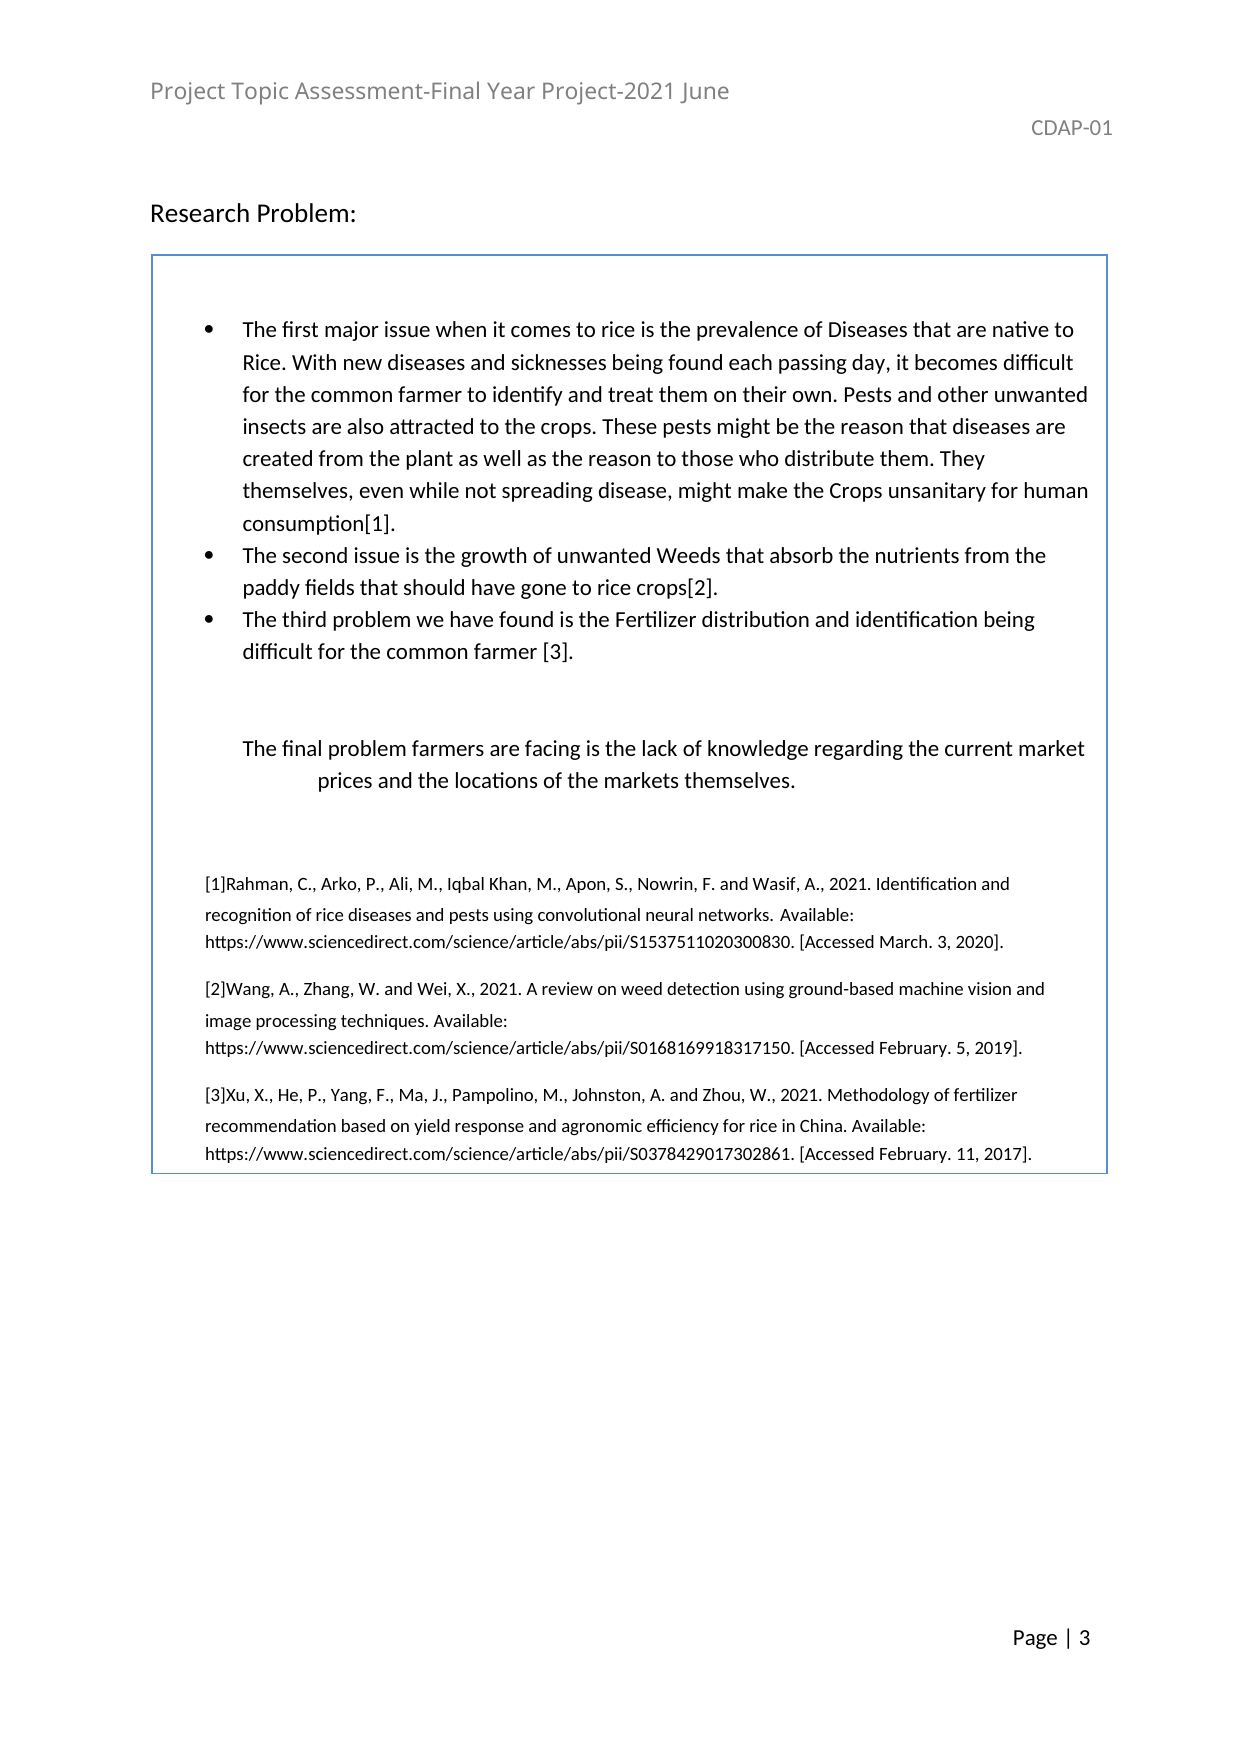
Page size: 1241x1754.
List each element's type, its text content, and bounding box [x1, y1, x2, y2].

text Research Problem: [150, 196, 1090, 229]
